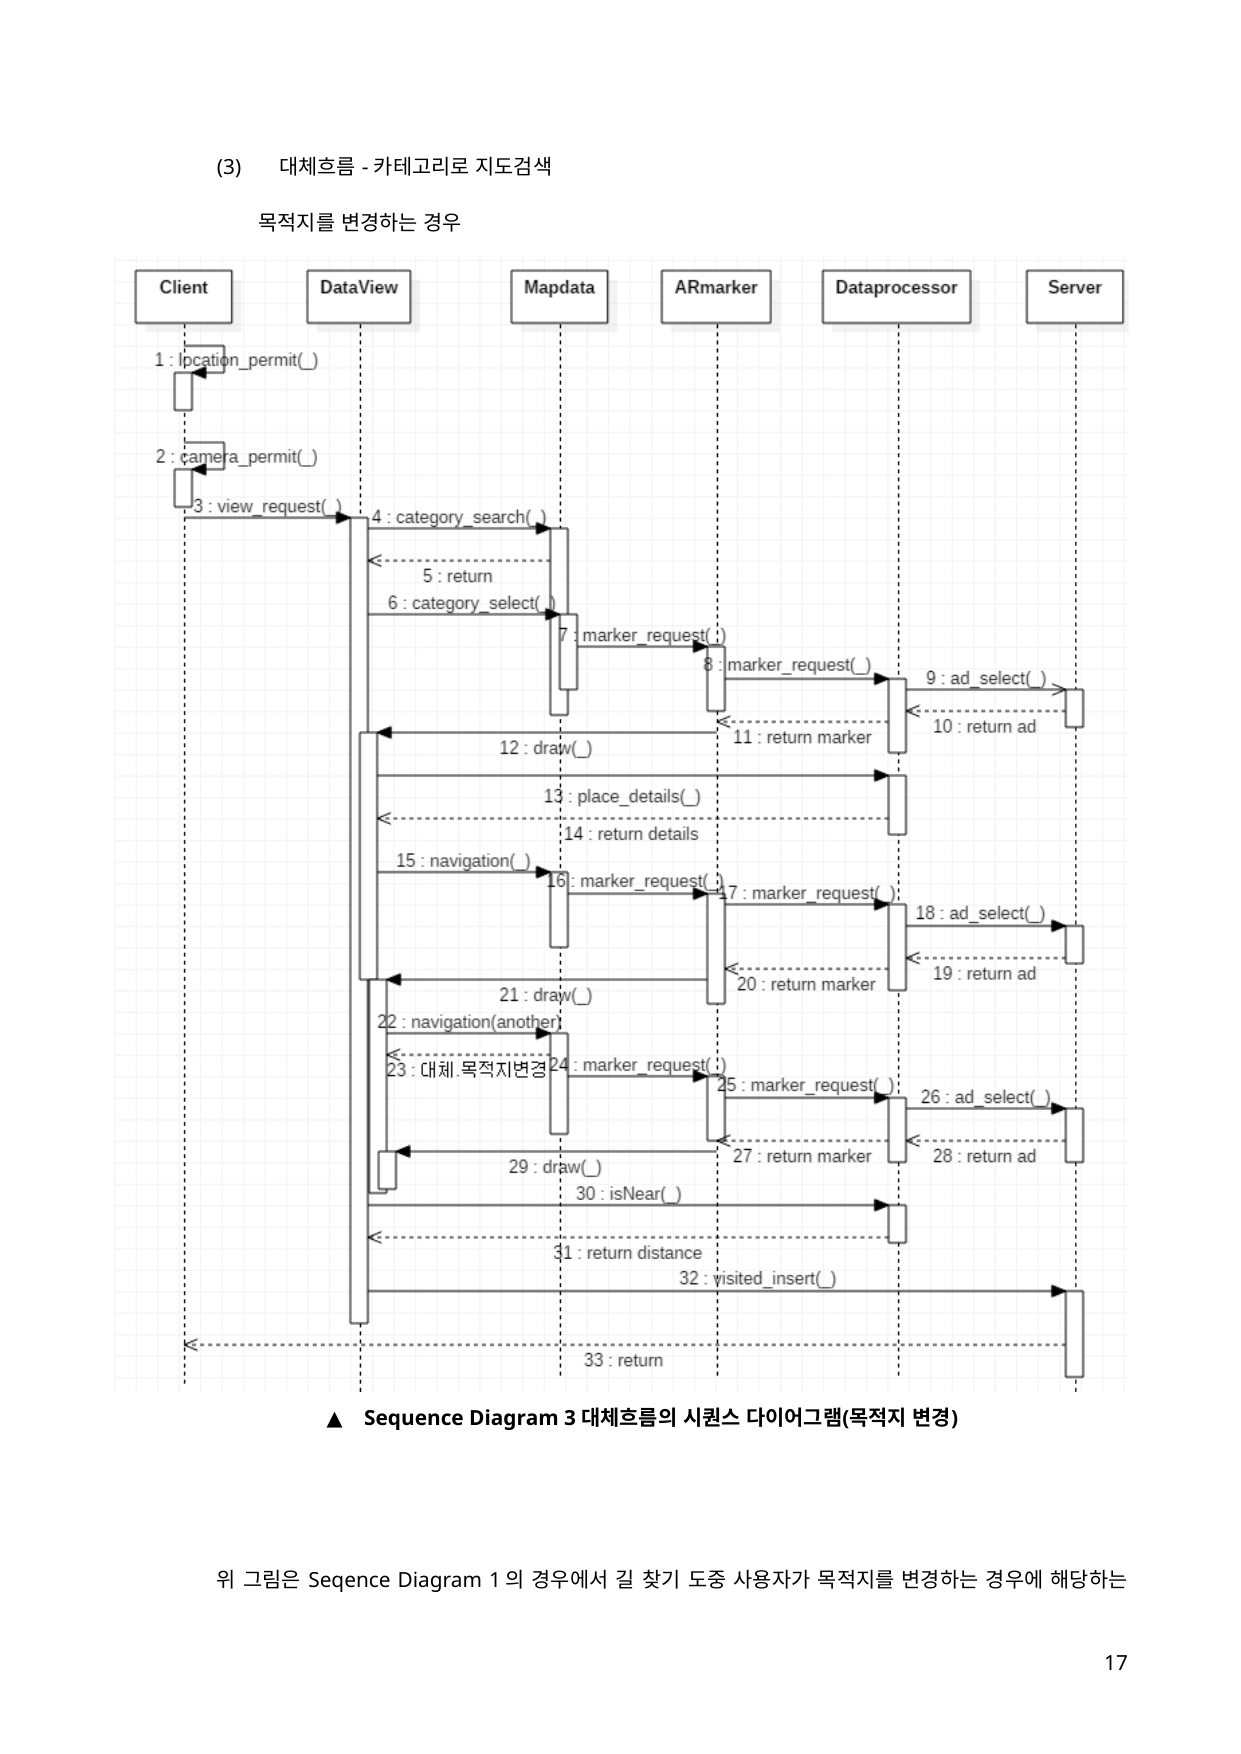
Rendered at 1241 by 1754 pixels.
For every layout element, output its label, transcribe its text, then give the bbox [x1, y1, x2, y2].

list 목적지를 변경하는 경우 [237, 206, 1128, 236]
picture [113, 256, 1129, 1392]
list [196, 1564, 1128, 1594]
list 대체흐름 - 카테고리로 지도검색 [196, 150, 1128, 180]
